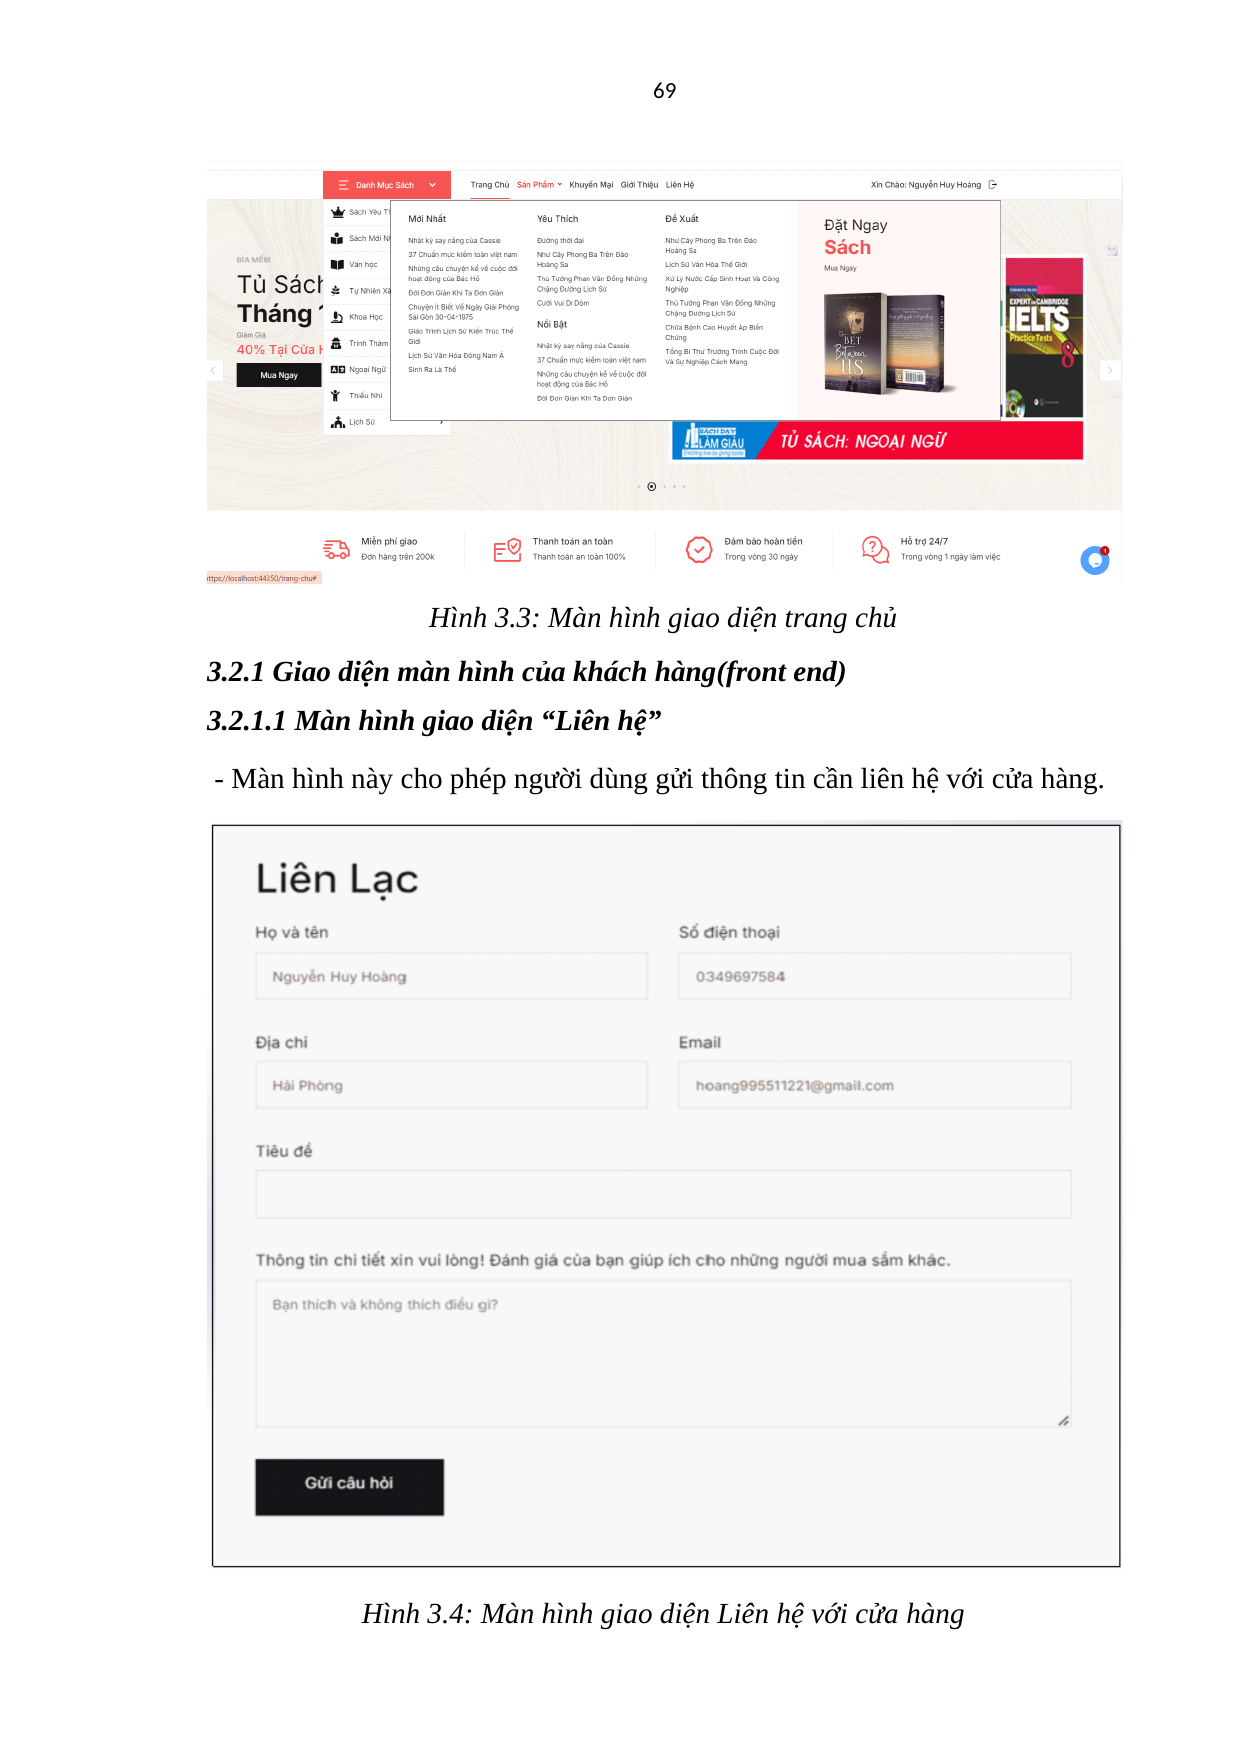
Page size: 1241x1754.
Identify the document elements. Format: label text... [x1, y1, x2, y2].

text Hình 3.4: Màn hình giao diện Liên hệ với cửa hàng [207, 1596, 1122, 1629]
picture [206, 161, 1123, 584]
text 3.2.1.1 Màn hình giao diện “Liên hệ” [207, 703, 1122, 736]
text Hình 3.3: Màn hình giao diện trang chủ [207, 600, 1122, 633]
picture [206, 820, 1123, 1571]
subtitle 3.2.1 Giao diện màn hình của khách hàng(front end) [207, 654, 1122, 688]
text - Màn hình này cho phép người dùng gửi thông tin cần liên hệ với cửa hàng. [207, 762, 1122, 795]
